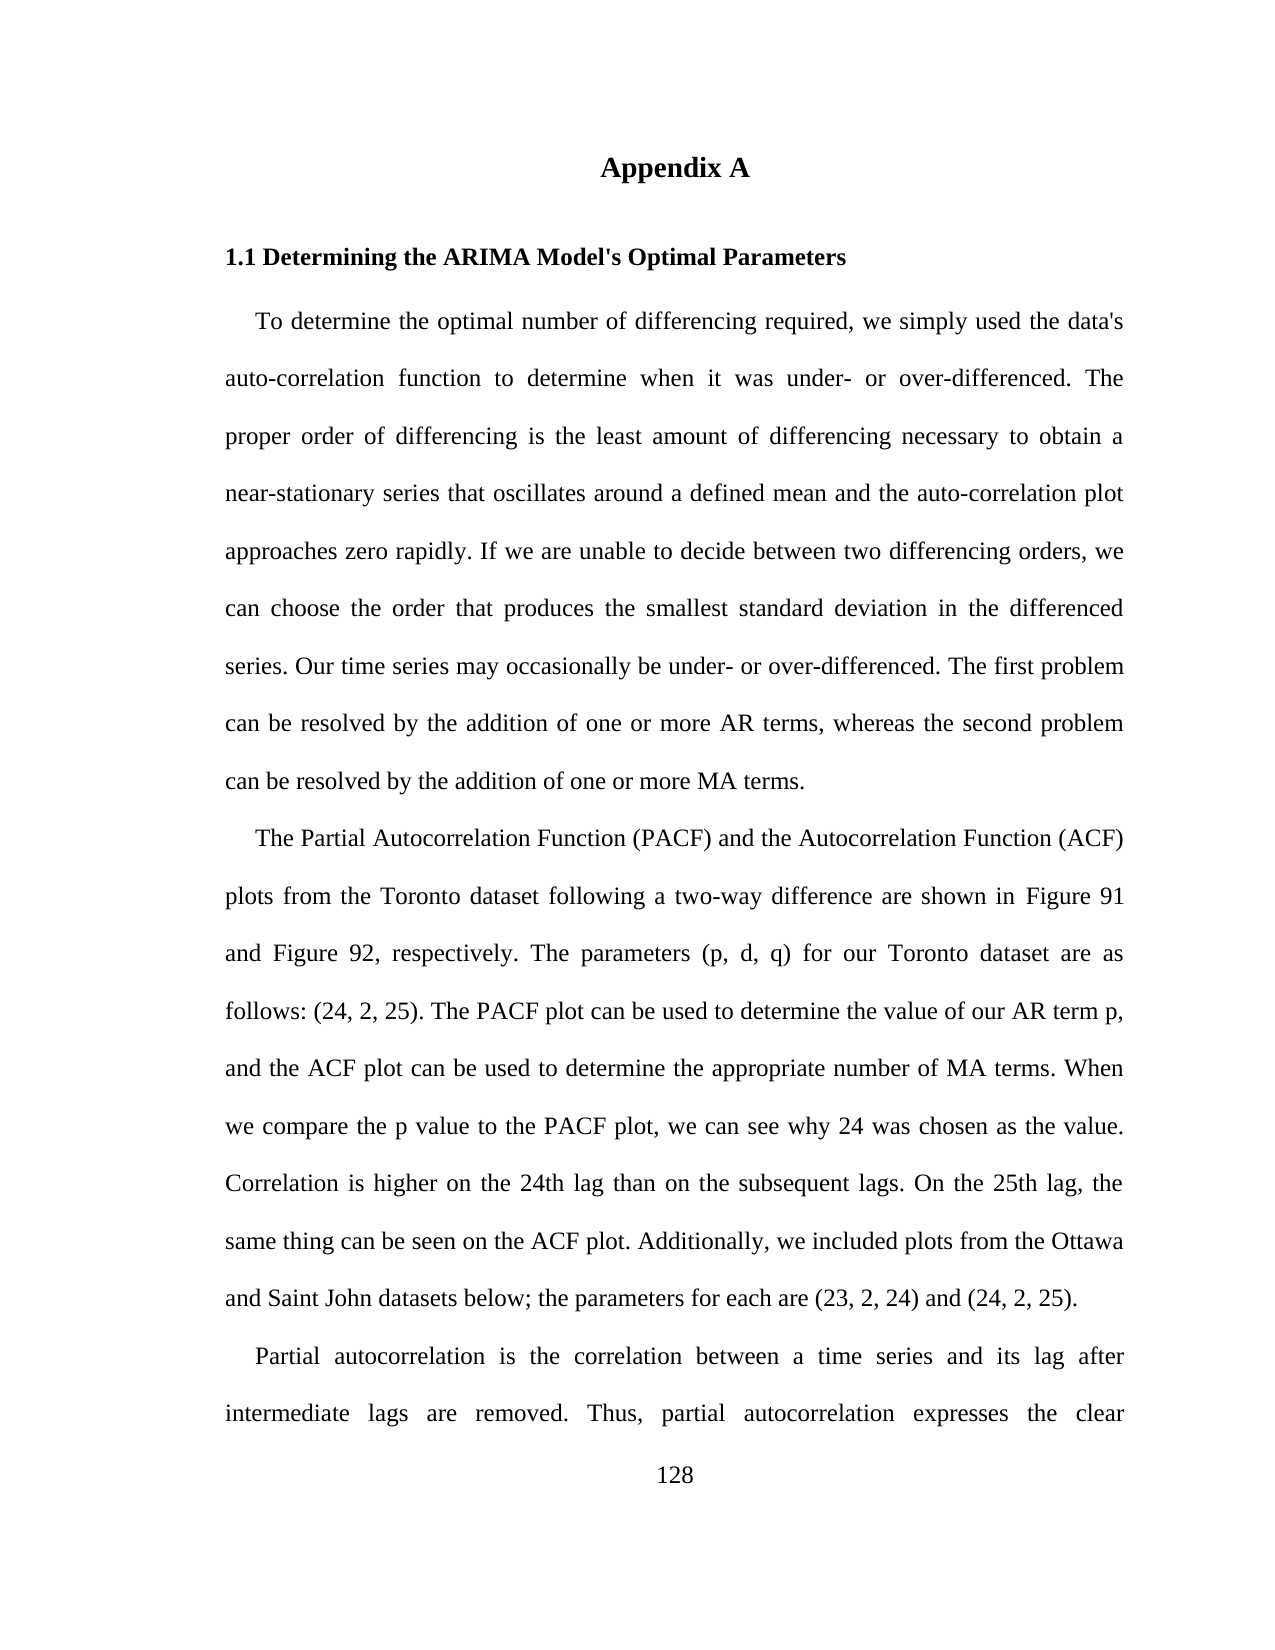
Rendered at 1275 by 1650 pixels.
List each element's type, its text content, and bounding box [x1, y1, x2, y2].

text The Partial Autocorrelation Function (PACF) and the Autocorrelation Function (ACF) plots from the Toronto dataset following a two-way difference are shown in Figure 91 and Figure 92, respectively. The parameters (p, d, q) for our Toronto dataset are as follows: (24, 2, 25). The PACF plot can be used to determine the value of our AR term p, and the ACF plot can be used to determine the appropriate number of MA terms. When we compare the p value to the PACF plot, we can see why 24 was chosen as the value. Correlation is higher on the 24th lag than on the subsequent lags. On the 25th lag, the same thing can be seen on the ACF plot. Additionally, we included plots from the Ottawa and Saint John datasets below; the parameters for each are (23, 2, 24) and (24, 2, 25). [225, 823, 1125, 1312]
text To determine the optimal number of differencing required, we simply used the data's auto-correlation function to determine when it was under- or over-differenced. The proper order of differencing is the least amount of differencing necessary to obtain a near-stationary series that oscillates around a defined mean and the auto-correlation plot approaches zero rapidly. If we are unable to decide between two differencing orders, we can choose the order that produces the smallest standard deviation in the differenced series. Our time series may occasionally be under- or over-differenced. The first problem can be resolved by the addition of one or more AR terms, whereas the second problem can be resolved by the addition of one or more MA terms. [225, 306, 1125, 794]
text Appendix A [225, 150, 1125, 183]
subtitle 1.1 Determining the ARIMA Model's Optimal Parameters [225, 242, 1125, 271]
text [225, 1341, 1125, 1427]
